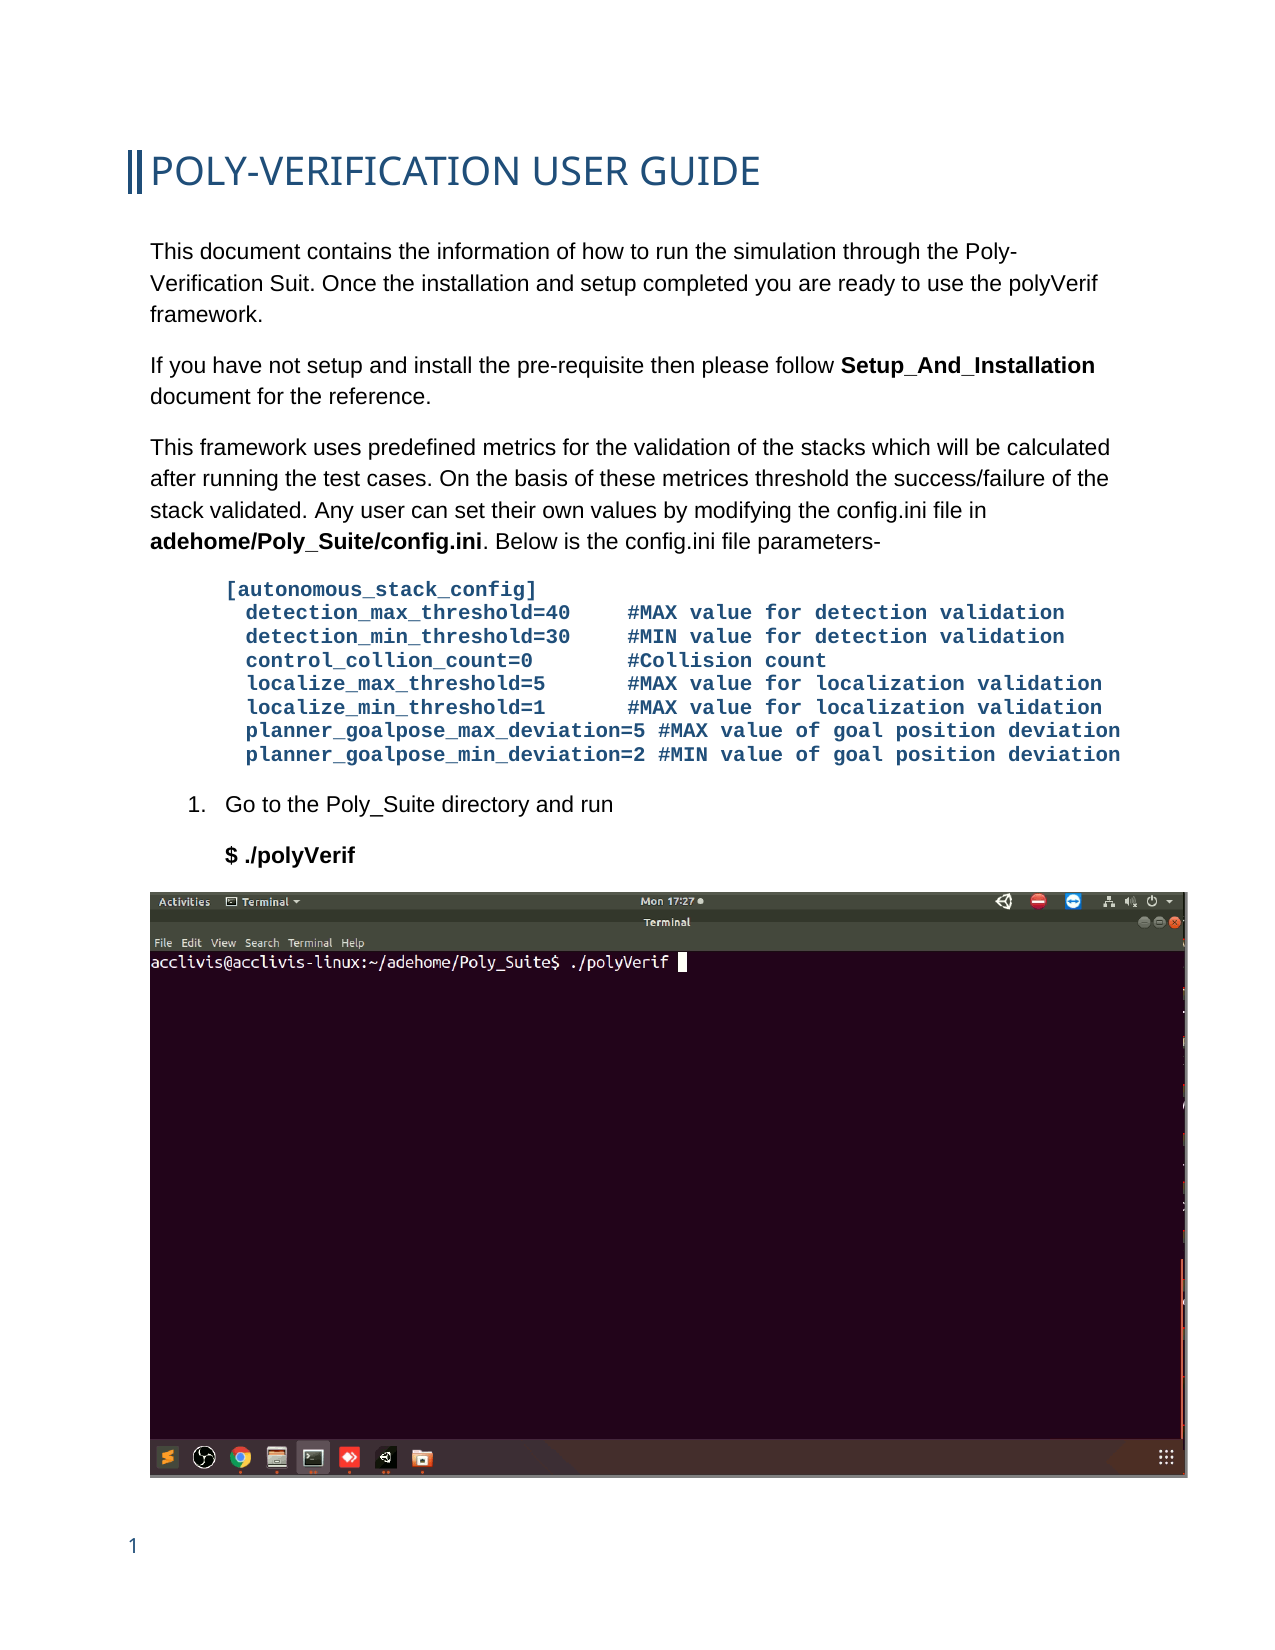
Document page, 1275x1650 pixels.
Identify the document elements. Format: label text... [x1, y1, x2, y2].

text [autonomous_stack_config] [225, 579, 1125, 602]
text This framework uses predefined metrics for the validation of the stacks which will be calculated after running the test cases. On the basis of these metrices threshold the success/failure of the stack validated. Any user can set their own values by modifying the config.ini file in adehome/Poly_Suite/config.ini. Below is the config.ini file parameters- [150, 434, 1125, 555]
text detection_min_threshold=30 #MIN value for detection validation [225, 626, 1125, 649]
list Go to the Poly_Suite directory and run [187, 791, 1125, 818]
text planner_goalpose_max_deviation=5 #MAX value of goal position deviation [225, 721, 1125, 744]
text localize_max_threshold=5 #MAX value for localization validation [225, 673, 1125, 697]
text control_collion_count=0 #Collision count [225, 649, 1125, 673]
text detection_max_threshold=40 #MAX value for detection validation [225, 602, 1125, 626]
text planner_goalpose_min_deviation=2 #MIN value of goal position deviation [225, 744, 1125, 768]
picture [150, 892, 1188, 1478]
text This document contains the information of how to run the simulation through the Poly-Verification Suit. Once the installation and setup completed you are ready to use the polyVerif framework. [150, 238, 1125, 328]
text If you have not setup and install the pre-requisite then please follow Setup_And_Installation document for the reference. [150, 352, 1125, 410]
title Poly-verification User Guide [150, 150, 1125, 194]
text localize_min_threshold=1 #MAX value for localization validation [225, 697, 1125, 721]
text $ ./polyVerif [150, 842, 1125, 868]
